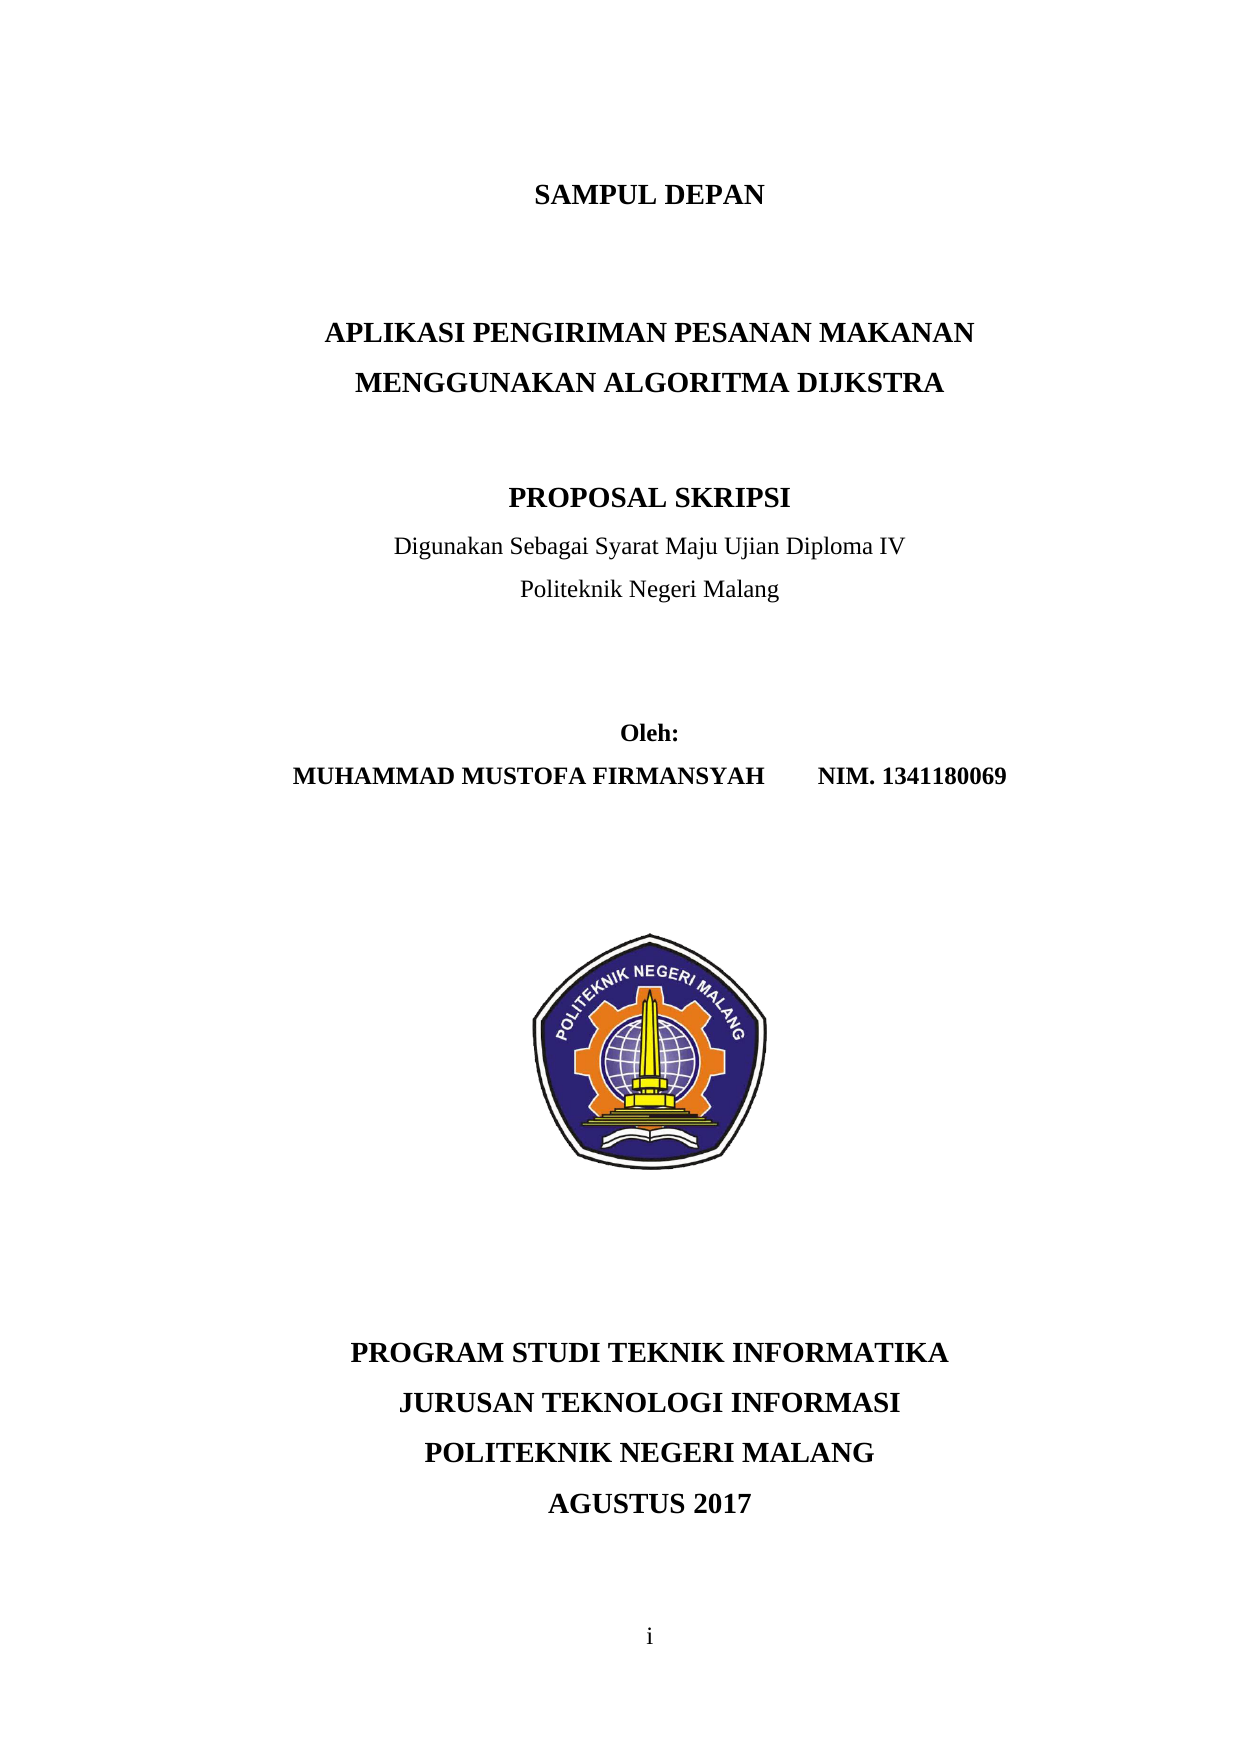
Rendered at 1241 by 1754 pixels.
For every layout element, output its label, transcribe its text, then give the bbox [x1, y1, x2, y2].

text APLIKASI PENGIRIMAN PESANAN MAKANAN MENGGUNAKAN ALGORITMA DIJKSTRA [236, 315, 1063, 399]
text Digunakan Sebagai Syarat Maju Ujian Diploma IV [236, 531, 1063, 560]
text JURUSAN TEKNOLOGI INFORMASI [236, 1385, 1063, 1419]
text PROPOSAL SKRIPSI [236, 481, 1063, 514]
text Oleh: [236, 718, 1063, 747]
text AGUSTUS 2017 [236, 1486, 1063, 1519]
text POLITEKNIK NEGERI MALANG [236, 1436, 1063, 1469]
subtitle SAMPUL DEPAN [236, 177, 1063, 211]
text MUHAMMAD MUSTOFA FIRMANSYAH NIM. 1341180069 [236, 761, 1063, 790]
text Politeknik Negeri Malang [236, 574, 1063, 603]
picture [532, 933, 767, 1170]
text PROGRAM STUDI TEKNIK INFORMATIKA [236, 1335, 1063, 1368]
